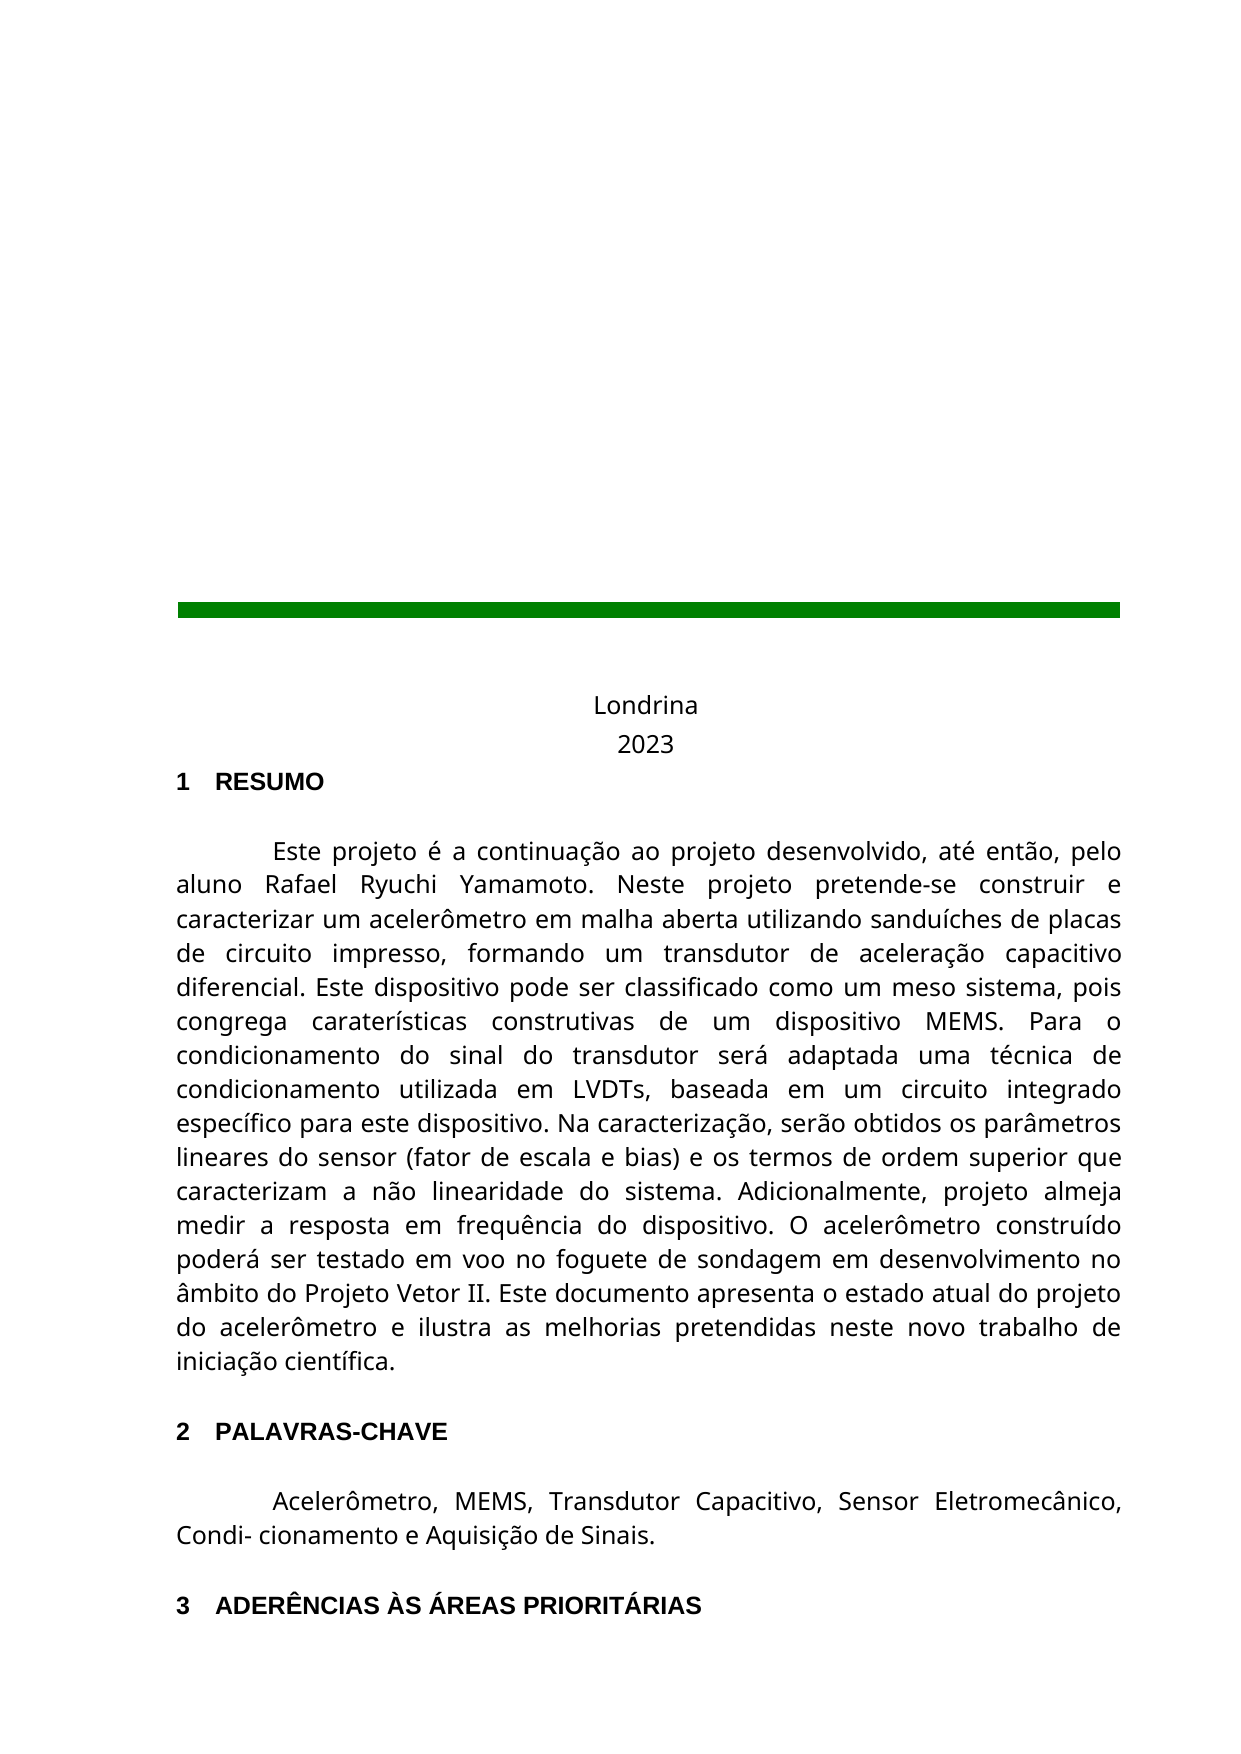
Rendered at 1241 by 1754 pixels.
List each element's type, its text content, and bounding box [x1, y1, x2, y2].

text Londrina [167, 687, 1124, 722]
text 2023 [167, 727, 1124, 761]
text Este projeto é a continuação ao projeto desenvolvido, até então, pelo aluno Rafael Ryuchi Yamamoto. Neste projeto pretende-se construir e caracterizar um acelerômetro em malha aberta utilizando sanduíches de placas de circuito impresso, formando um transdutor de aceleração capacitivo diferencial. Este dispositivo pode ser classificado como um meso sistema, pois congrega caraterísticas construtivas de um dispositivo MEMS. Para o condicionamento do sinal do transdutor será adaptada uma técnica de condicionamento utilizada em LVDTs, baseada em um circuito integrado específico para este dispositivo. Na caracterização, serão obtidos os parâmetros lineares do sensor (fator de escala e bias) e os termos de ordem superior que caracterizam a não linearidade do sistema. Adicionalmente, projeto almeja medir a resposta em frequência do dispositivo. O acelerômetro construído poderá ser testado em voo no foguete de sondagem em desenvolvimento no âmbito do Projeto Vetor II. Este documento apresenta o estado atual do projeto do acelerômetro e ilustra as melhorias pretendidas neste novo trabalho de iniciação científica. [176, 833, 1123, 1378]
text Acelerômetro, MEMS, Transdutor Capacitivo, Sensor Eletromecânico, Condi- cionamento e Aquisição de Sinais. [176, 1484, 1123, 1552]
list PALAVRAS-CHAVE [176, 1417, 1124, 1446]
list RESUMO [176, 766, 1124, 795]
picture [177, 601, 1120, 618]
list ADERÊNCIAS ÀS ÁREAS PRIORITÁRIAS [176, 1591, 1124, 1620]
